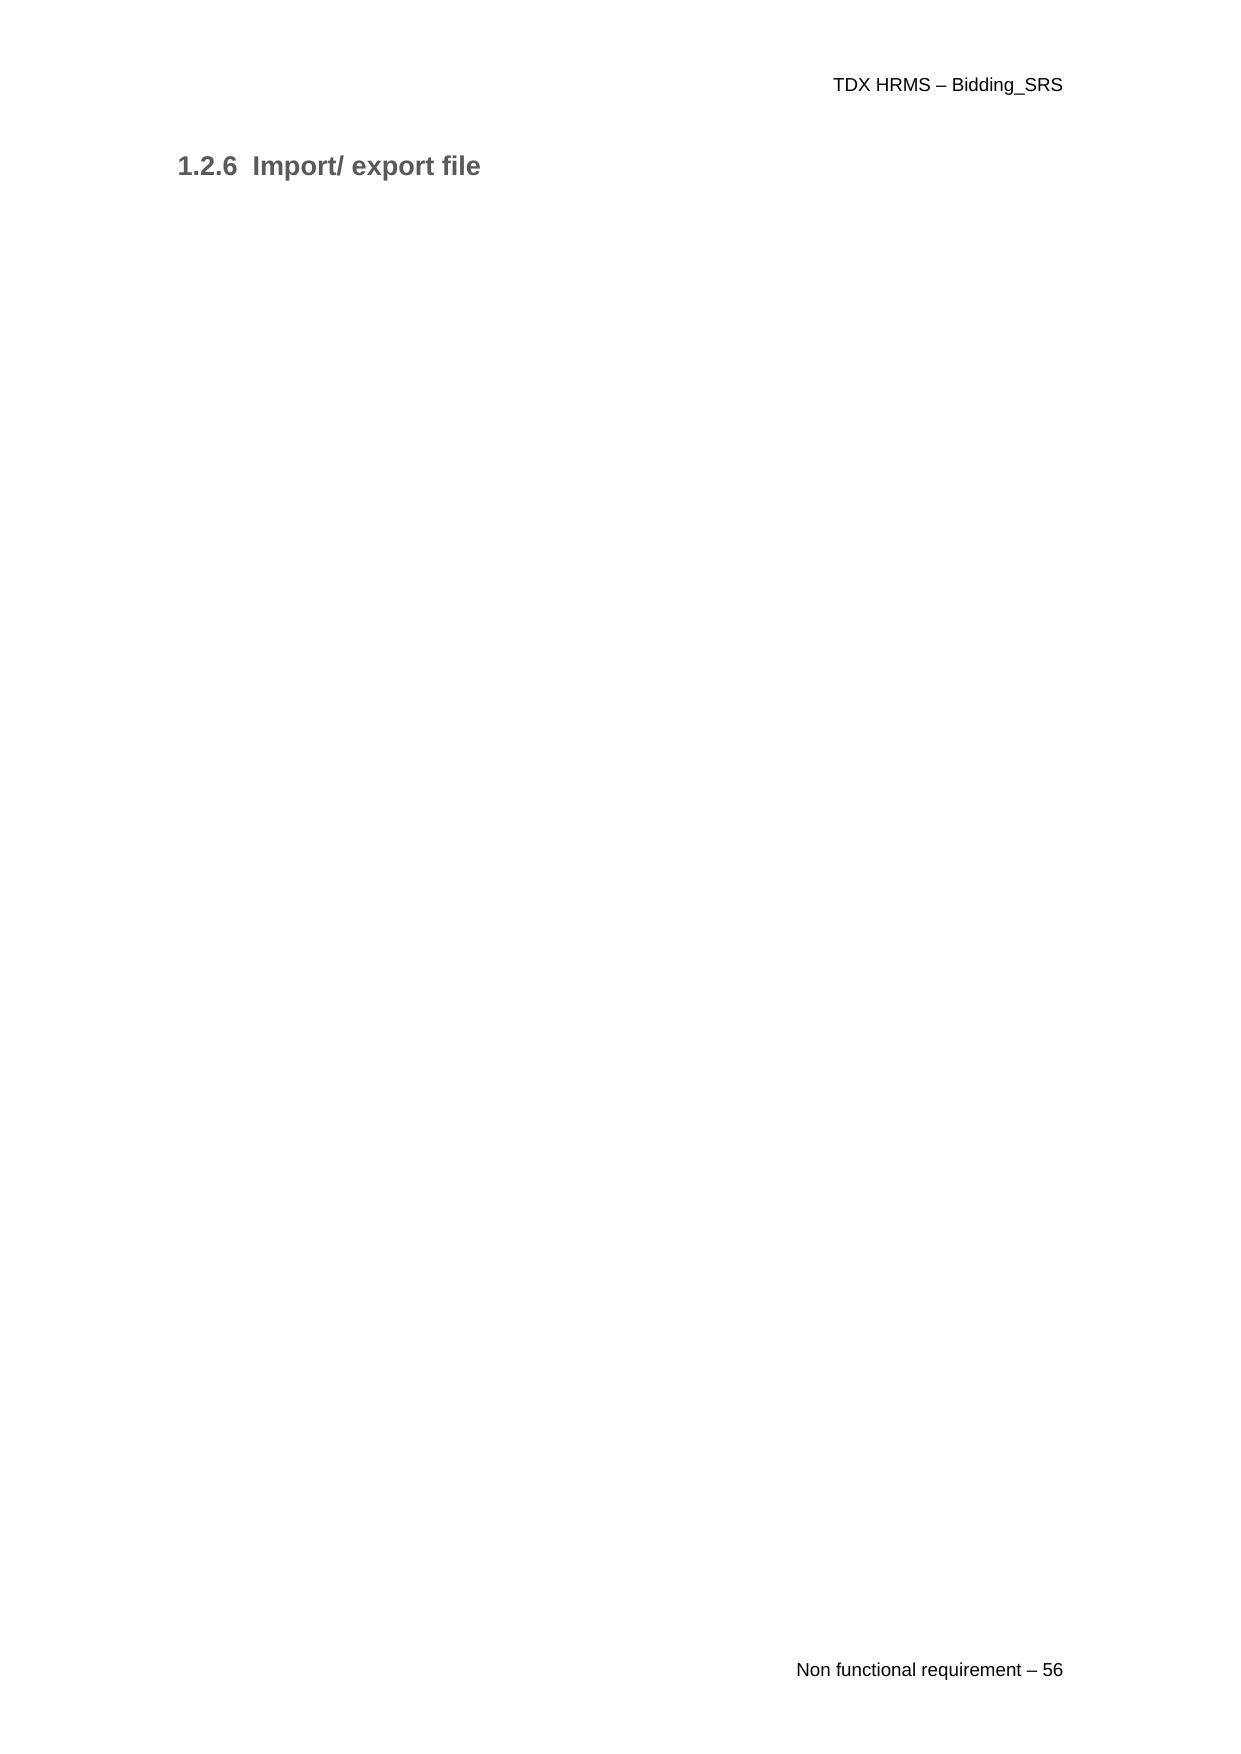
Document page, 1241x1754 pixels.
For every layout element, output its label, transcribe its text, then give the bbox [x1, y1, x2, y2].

subtitle Import/ export file [177, 150, 1063, 181]
